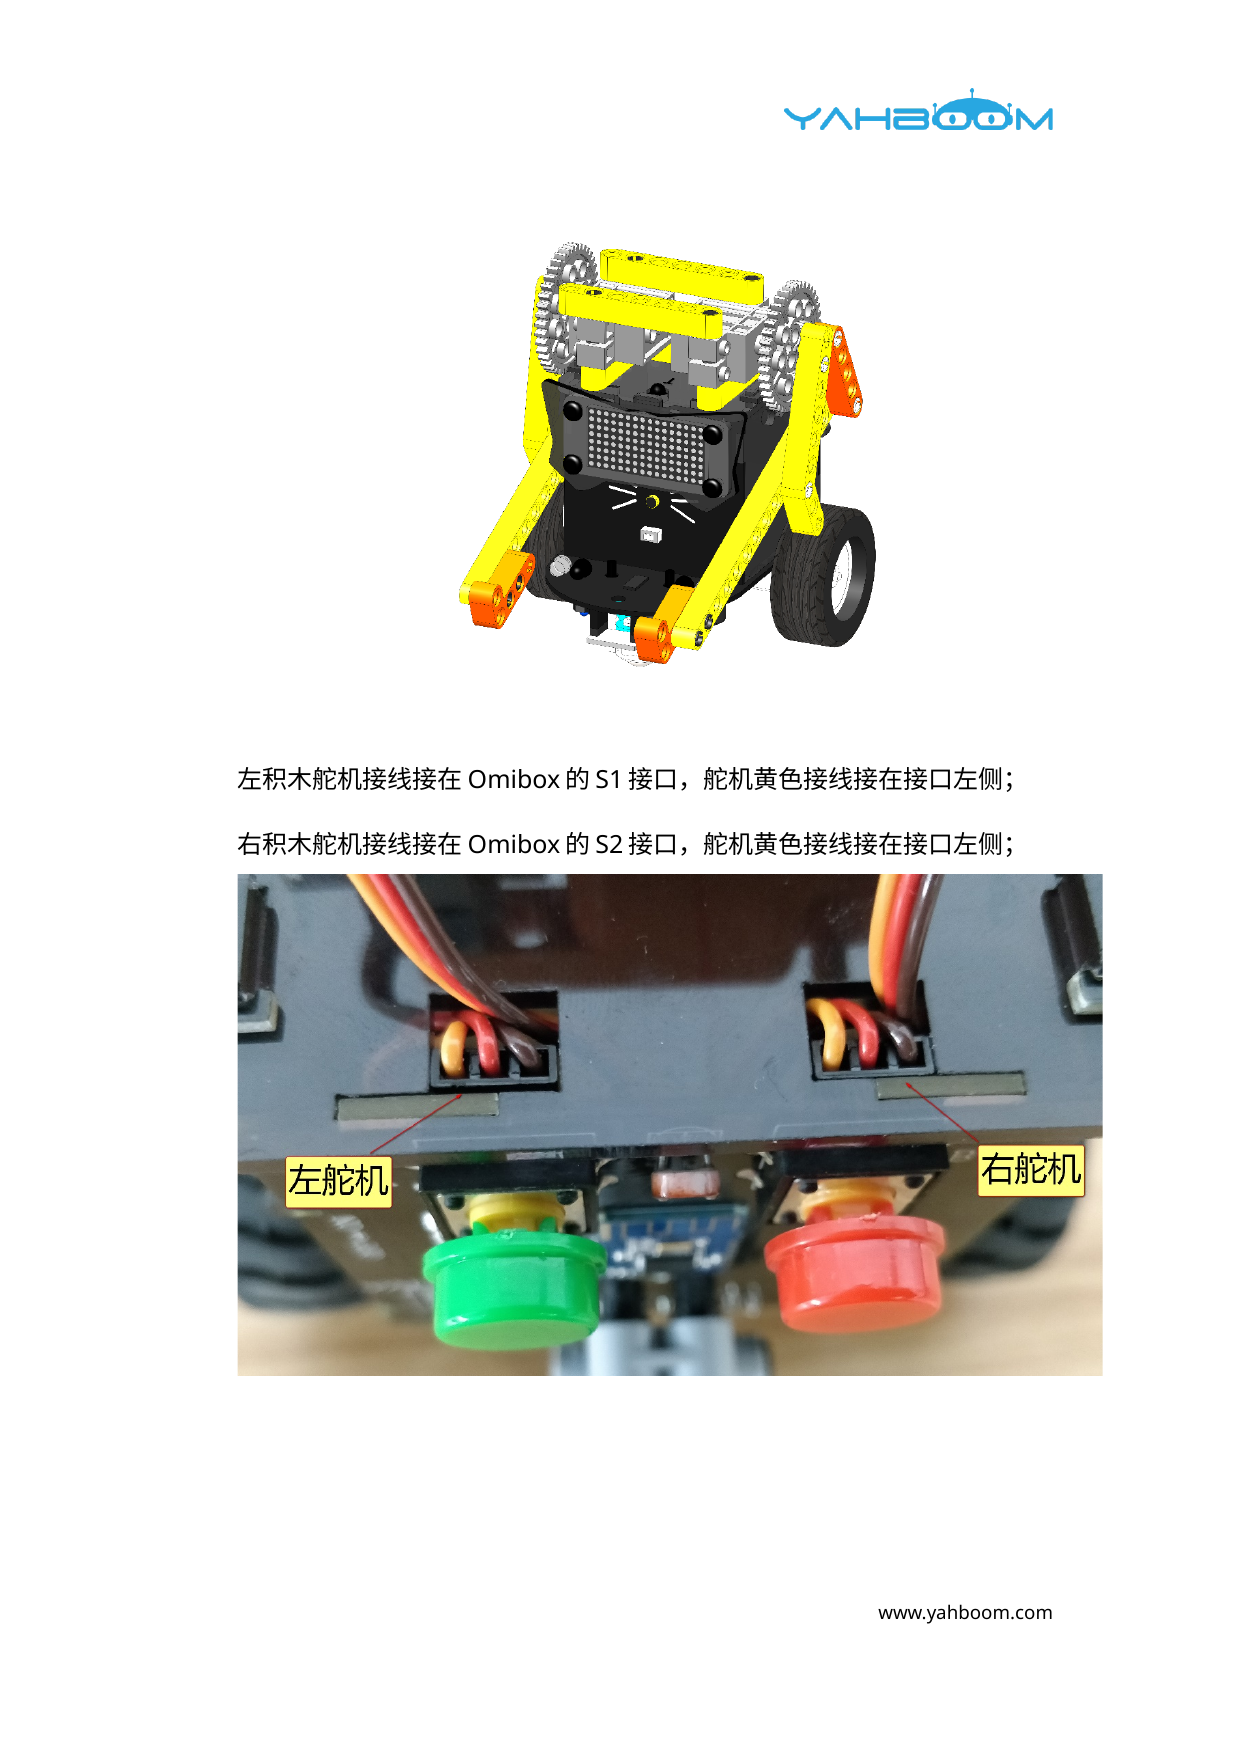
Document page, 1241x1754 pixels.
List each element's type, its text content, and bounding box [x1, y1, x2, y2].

picture [187, 159, 1053, 720]
text 右积木舵机接线接在Omibox的S2接口，舵机黄色接线接在接口左侧； [187, 810, 1053, 875]
picture [237, 874, 1103, 1376]
picture [784, 88, 1053, 130]
text 左积木舵机接线接在Omibox的S1接口，舵机黄色接线接在接口左侧； [187, 745, 1053, 810]
